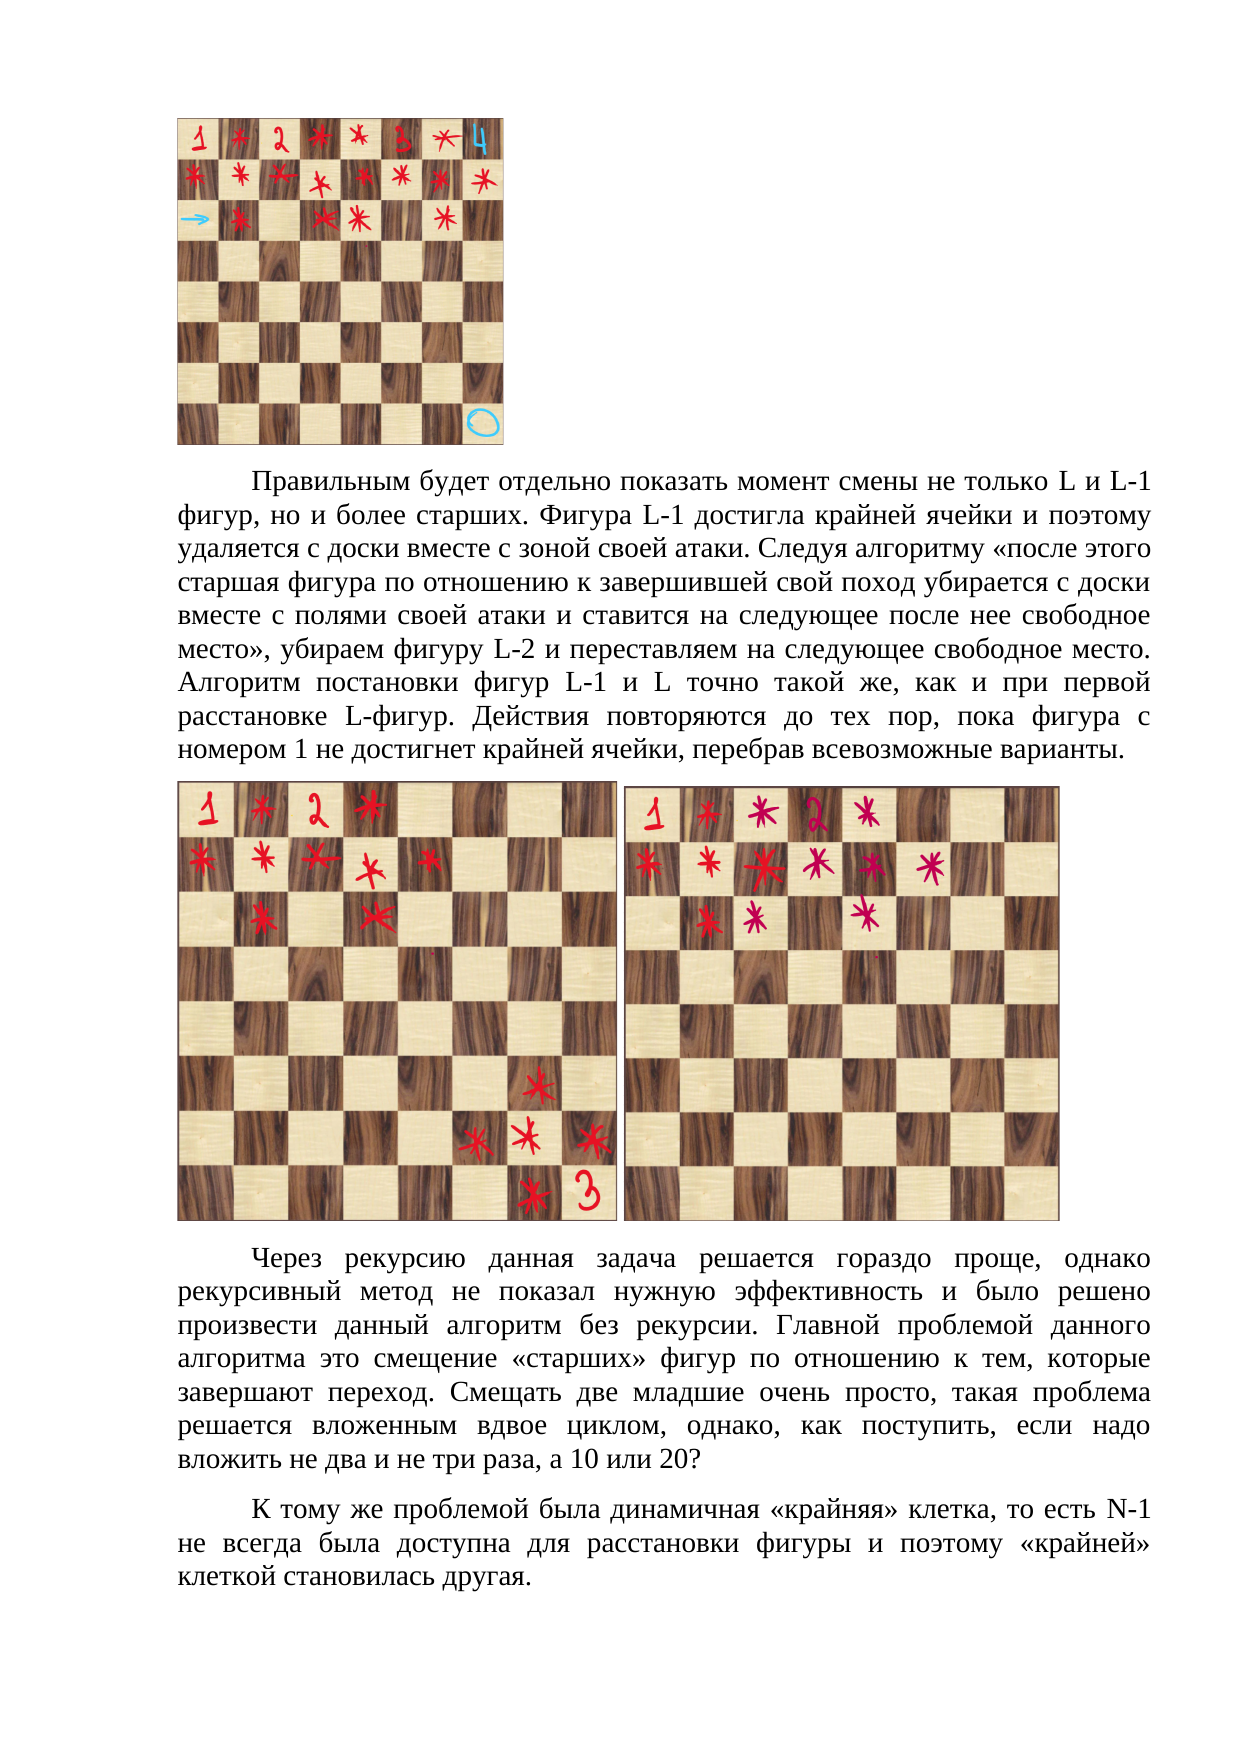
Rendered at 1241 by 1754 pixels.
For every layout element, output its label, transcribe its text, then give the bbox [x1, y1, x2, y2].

text Правильным будет отдельно показать момент смены не только L и L-1 фигур, но и более старших. Фигура L-1 достигла крайней ячейки и поэтому удаляется с доски вместе с зоной своей атаки. Следуя алгоритму «после этого старшая фигура по отношению к завершившей свой поход убирается с доски вместе с полями своей атаки и ставится на следующее после нее свободное место», убираем фигуру L-2 и переставляем на следующее свободное место. Алгоритм постановки фигур L-1 и L точно такой же, как и при первой расстановке L-фигур. Действия повторяются до тех пор, пока фигура с номером 1 не достигнет крайней ячейки, перебрав всевозможные варианты. [177, 463, 1152, 765]
picture [177, 781, 618, 1221]
text Через рекурсию данная задача решается гораздо проще, однако рекурсивный метод не показал нужную эффективность и было решено произвести данный алгоритм без рекурсии. Главной проблемой данного алгоритма это смещение «старших» фигур по отношению к тем, которые завершают переход. Смещать две младшие очень просто, такая проблема решается вложенным вдвое циклом, однако, как поступить, если надо вложить не два и не три раза, а 10 или 20? [177, 1240, 1152, 1474]
picture [623, 786, 1060, 1221]
text К тому же проблемой была динамичная «крайняя» клетка, то есть N-1 не всегда была доступна для расстановки фигуры и поэтому «крайней» клеткой становилась другая. [177, 1491, 1152, 1592]
picture [177, 118, 504, 445]
